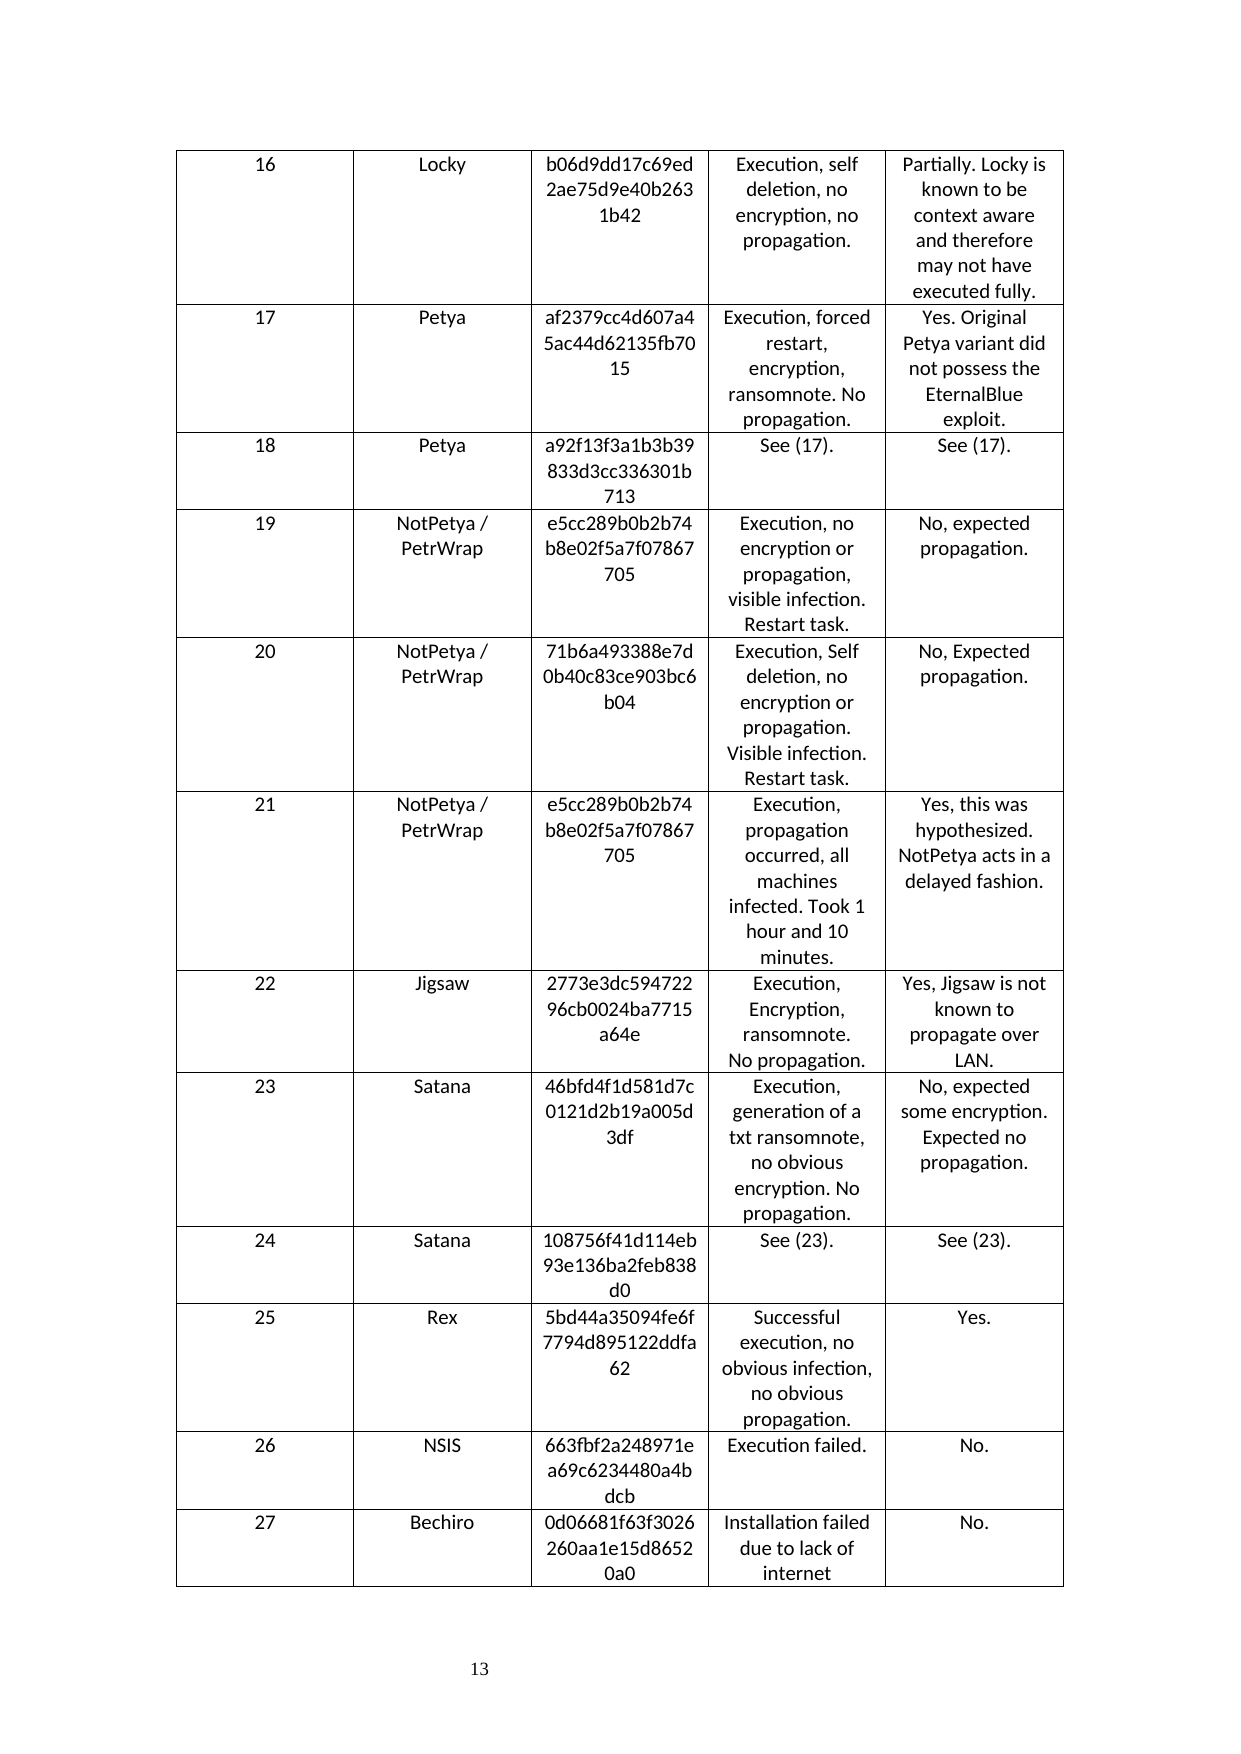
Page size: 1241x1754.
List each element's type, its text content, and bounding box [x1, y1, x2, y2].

table_cell 20 [177, 638, 353, 791]
table_cell 17 [177, 305, 353, 432]
table_cell Yes, Jigsaw is not known to propagate over LAN. [886, 971, 1063, 1072]
table_cell 18 [177, 433, 353, 509]
table_cell Execution failed. [709, 1432, 885, 1508]
table_cell Execution, generation of a txt ransomnote, no obvious encryption. No propagation. [709, 1073, 885, 1226]
table_cell Successful execution, no obvious infection, no obvious propagation. [709, 1304, 885, 1431]
table_cell Satana [354, 1073, 531, 1226]
table_cell 26 [177, 1432, 353, 1508]
table_cell Yes, this was hypothesized. NotPetya acts in a delayed fashion. [886, 792, 1063, 969]
table_cell 27 [177, 1510, 353, 1586]
table_cell b06d9dd17c69ed2ae75d9e40b2631b42 [532, 151, 708, 303]
table_cell Yes. Original Petya variant did not possess the EternalBlue exploit. [886, 305, 1063, 432]
table_cell Satana [354, 1227, 531, 1303]
table_cell See (23). [709, 1227, 885, 1303]
table_cell 21 [177, 792, 353, 969]
table_cell Jigsaw [354, 971, 531, 1072]
table_cell e5cc289b0b2b74b8e02f5a7f07867705 [532, 510, 708, 637]
table_cell No. [886, 1510, 1063, 1586]
table_cell 19 [177, 510, 353, 637]
table_cell Petya [354, 433, 531, 509]
table_cell Execution, no encryption or propagation, visible infection. Restart task. [709, 510, 885, 637]
table_cell 25 [177, 1304, 353, 1431]
table_cell a92f13f3a1b3b39833d3cc336301b713 [532, 433, 708, 509]
table_cell No. [886, 1432, 1063, 1508]
table_cell Yes. [886, 1304, 1063, 1431]
table_cell Petya [354, 305, 531, 432]
table_cell See (23). [886, 1227, 1063, 1303]
table_cell Execution, propagation occurred, all machines infected. Took 1 hour and 10 minutes. [709, 792, 885, 969]
table_cell Locky [354, 151, 531, 303]
table_cell Execution, self deletion, no encryption, no propagation. [709, 151, 885, 303]
table_cell See (17). [886, 433, 1063, 509]
table_cell NSIS [354, 1432, 531, 1508]
table_cell af2379cc4d607a45ac44d62135fb7015 [532, 305, 708, 432]
table_cell No, expected propagation. [886, 510, 1063, 637]
table_cell 663fbf2a248971ea69c6234480a4bdcb [532, 1432, 708, 1508]
table_cell 16 [177, 151, 353, 303]
table_cell No, expected some encryption. Expected no propagation. [886, 1073, 1063, 1226]
table_cell Execution, forced restart, encryption, ransomnote. No propagation. [709, 305, 885, 432]
table_cell Execution, Self deletion, no encryption or propagation. Visible infection. Restart task. [709, 638, 885, 791]
table_cell 71b6a493388e7d0b40c83ce903bc6b04 [532, 638, 708, 791]
table_cell Bechiro [354, 1510, 531, 1586]
table_cell Execution, Encryption, ransomnote. No propagation. [709, 971, 885, 1072]
table_cell 2773e3dc59472296cb0024ba7715a64e [532, 971, 708, 1072]
table_cell e5cc289b0b2b74b8e02f5a7f07867705 [532, 792, 708, 969]
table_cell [709, 1510, 885, 1586]
table_cell Partially. Locky is known to be context aware and therefore may not have executed fully. [886, 151, 1063, 303]
table_cell NotPetya / PetrWrap [354, 638, 531, 791]
table_cell NotPetya / PetrWrap [354, 792, 531, 969]
table_cell 46bfd4f1d581d7c0121d2b19a005d3df [532, 1073, 708, 1226]
table_cell NotPetya / PetrWrap [354, 510, 531, 637]
table_cell 23 [177, 1073, 353, 1226]
table_cell Rex [354, 1304, 531, 1431]
table_cell 22 [177, 971, 353, 1072]
table_cell 108756f41d114eb93e136ba2feb838d0 [532, 1227, 708, 1303]
table_cell See (17). [709, 433, 885, 509]
table_cell 5bd44a35094fe6f7794d895122ddfa62 [532, 1304, 708, 1431]
table_cell 24 [177, 1227, 353, 1303]
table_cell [532, 1510, 708, 1586]
table_cell No, Expected propagation. [886, 638, 1063, 791]
